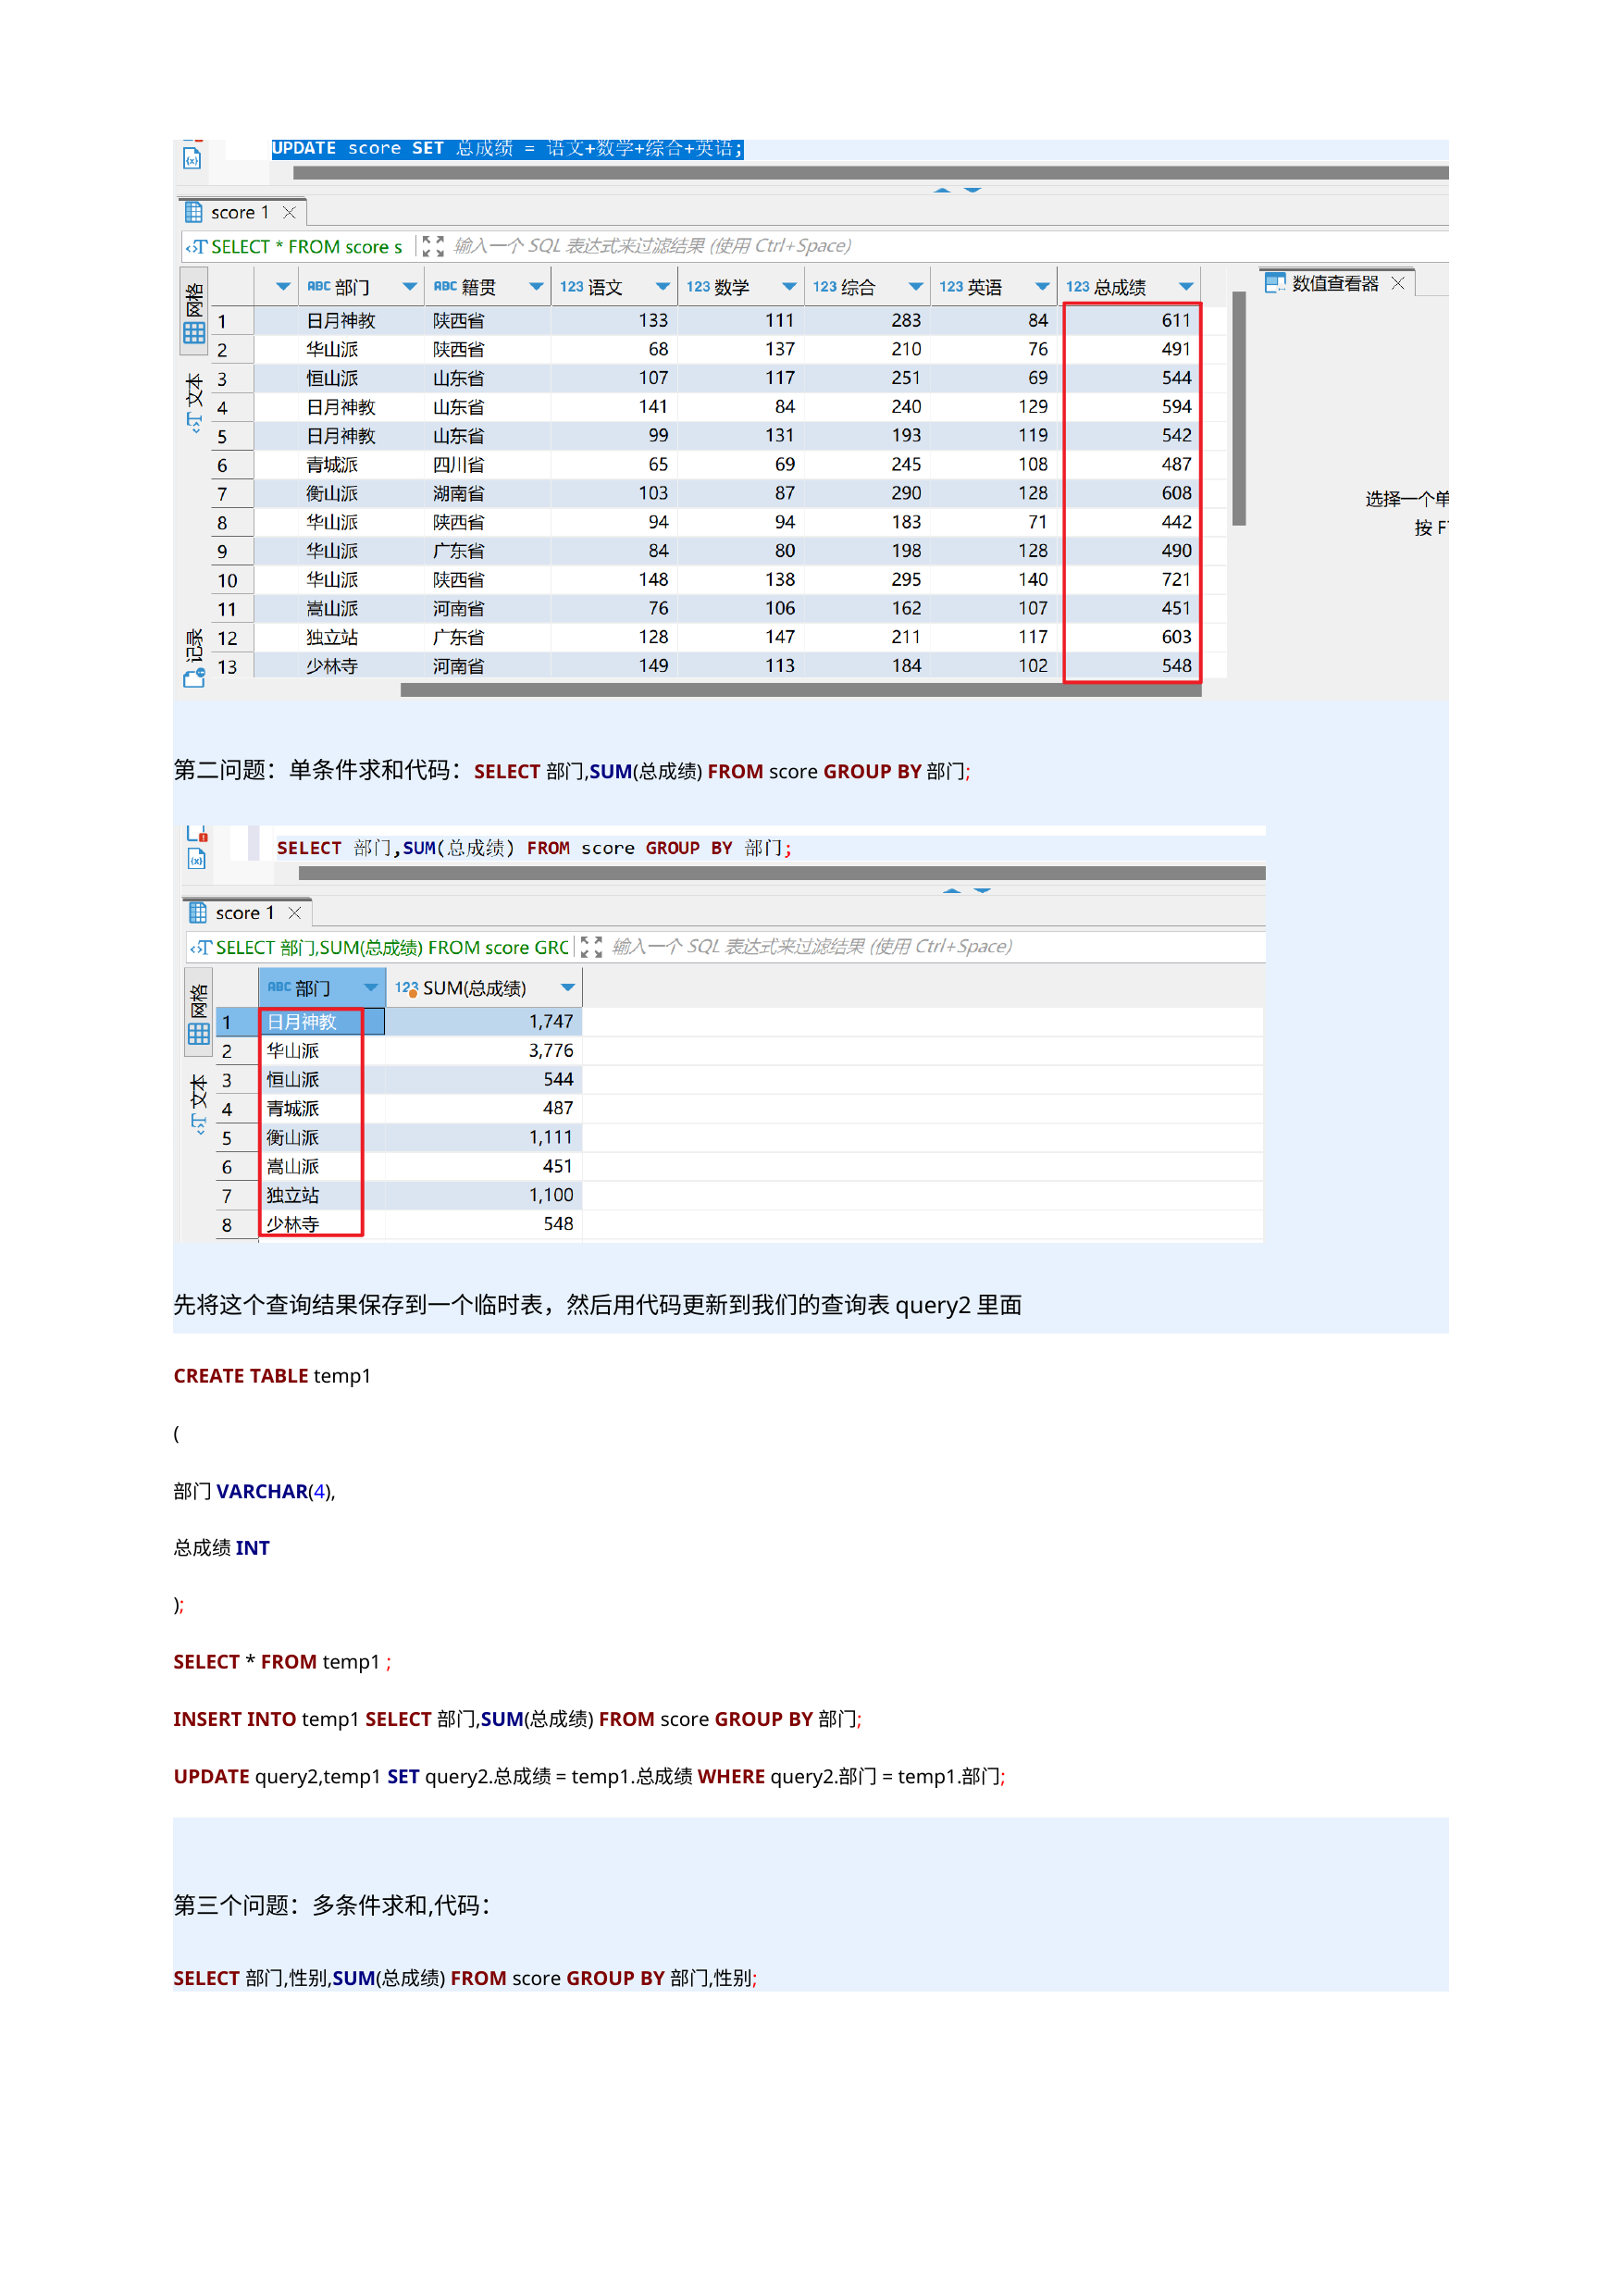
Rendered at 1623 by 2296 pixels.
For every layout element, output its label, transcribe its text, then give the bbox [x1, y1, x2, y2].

text 部门 VARCHAR(4), [173, 1475, 1449, 1505]
text CREATE TABLE temp1 [173, 1361, 1449, 1391]
text 第三个问题：多条件求和,代码： [173, 1875, 1449, 1935]
text 总成绩 INT [173, 1533, 1449, 1562]
text SELECT 部门,性别,SUM(总成绩) FROM score GROUP BY 部门,性别; [173, 1962, 1449, 1992]
text 先将这个查询结果保存到一个临时表，然后用代码更新到我们的查询表query2里面 [173, 1273, 1449, 1334]
text ( [173, 1418, 1449, 1448]
text 第二问题：单条件求和代码：SELECT 部门,SUM(总成绩) FROM score GROUP BY 部门; [173, 738, 1449, 799]
text ); [173, 1589, 1449, 1620]
picture [173, 825, 1266, 1243]
text UPDATE query2,temp1 SET query2.总成绩 = temp1.总成绩 WHERE query2.部门 = temp1.部门; [173, 1760, 1449, 1791]
text SELECT * FROM temp1 ; [173, 1646, 1449, 1676]
picture [173, 140, 1449, 701]
text INSERT INTO temp1 SELECT 部门,SUM(总成绩) FROM score GROUP BY 部门; [173, 1704, 1449, 1733]
